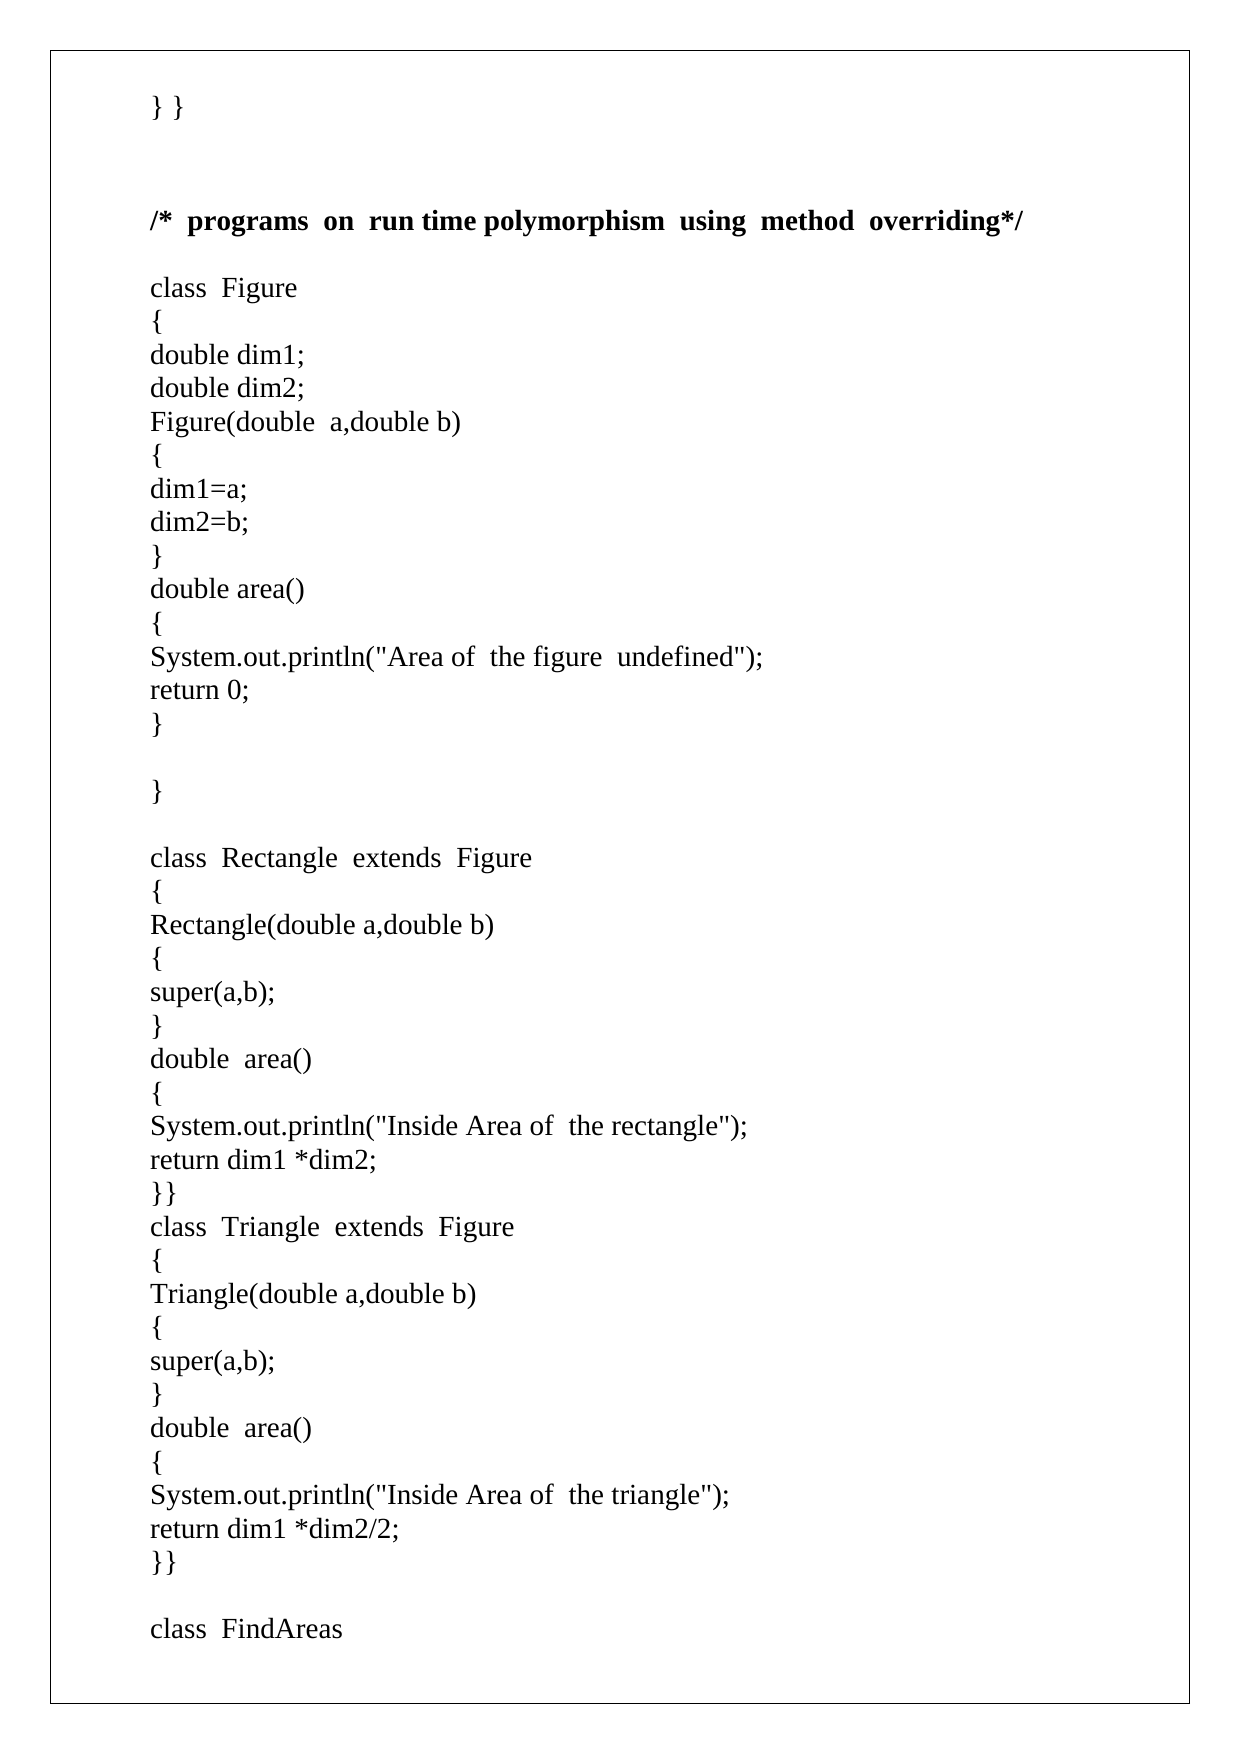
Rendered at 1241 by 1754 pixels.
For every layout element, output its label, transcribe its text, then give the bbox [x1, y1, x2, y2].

text double dim2; [150, 370, 1090, 404]
text double area() [150, 1410, 1090, 1444]
text double area() [150, 572, 1090, 605]
text double dim1; [150, 337, 1090, 370]
text dim2=b; [150, 504, 1090, 538]
text class Figure [150, 270, 1090, 303]
text { [150, 437, 1090, 471]
text Rectangle(double a,double b) [150, 907, 1090, 941]
text /* programs on run time polymorphism using method overriding*/ [150, 203, 1090, 236]
text dim1=a; [150, 471, 1090, 504]
text { [150, 605, 1090, 639]
text } [150, 1377, 1090, 1410]
text System.out.println("Inside Area of the triangle"); [150, 1477, 1090, 1511]
text super(a,b); [150, 974, 1090, 1008]
text { [150, 303, 1090, 337]
text System.out.println("Area of the figure undefined"); [150, 639, 1090, 672]
text } } [150, 89, 1090, 122]
text } [150, 1008, 1090, 1041]
text Figure(double a,double b) [150, 404, 1090, 437]
text System.out.println("Inside Area of the rectangle"); [150, 1108, 1090, 1142]
text super(a,b); [150, 1343, 1090, 1377]
text } [150, 706, 1090, 739]
text }} [150, 1175, 1090, 1209]
text { [150, 873, 1090, 907]
text return 0; [150, 672, 1090, 706]
text }} [150, 1544, 1090, 1578]
text return dim1 *dim2/2; [150, 1511, 1090, 1544]
text double area() [150, 1041, 1090, 1075]
text class Triangle extends Figure [150, 1209, 1090, 1242]
text { [150, 941, 1090, 974]
text } [150, 773, 1090, 806]
text return dim1 *dim2; [150, 1142, 1090, 1175]
text { [150, 1242, 1090, 1276]
text { [150, 1309, 1090, 1343]
text } [150, 538, 1090, 572]
text Triangle(double a,double b) [150, 1276, 1090, 1309]
text class FindAreas [150, 1611, 1090, 1645]
text { [150, 1444, 1090, 1477]
text class Rectangle extends Figure [150, 840, 1090, 873]
text { [150, 1075, 1090, 1108]
